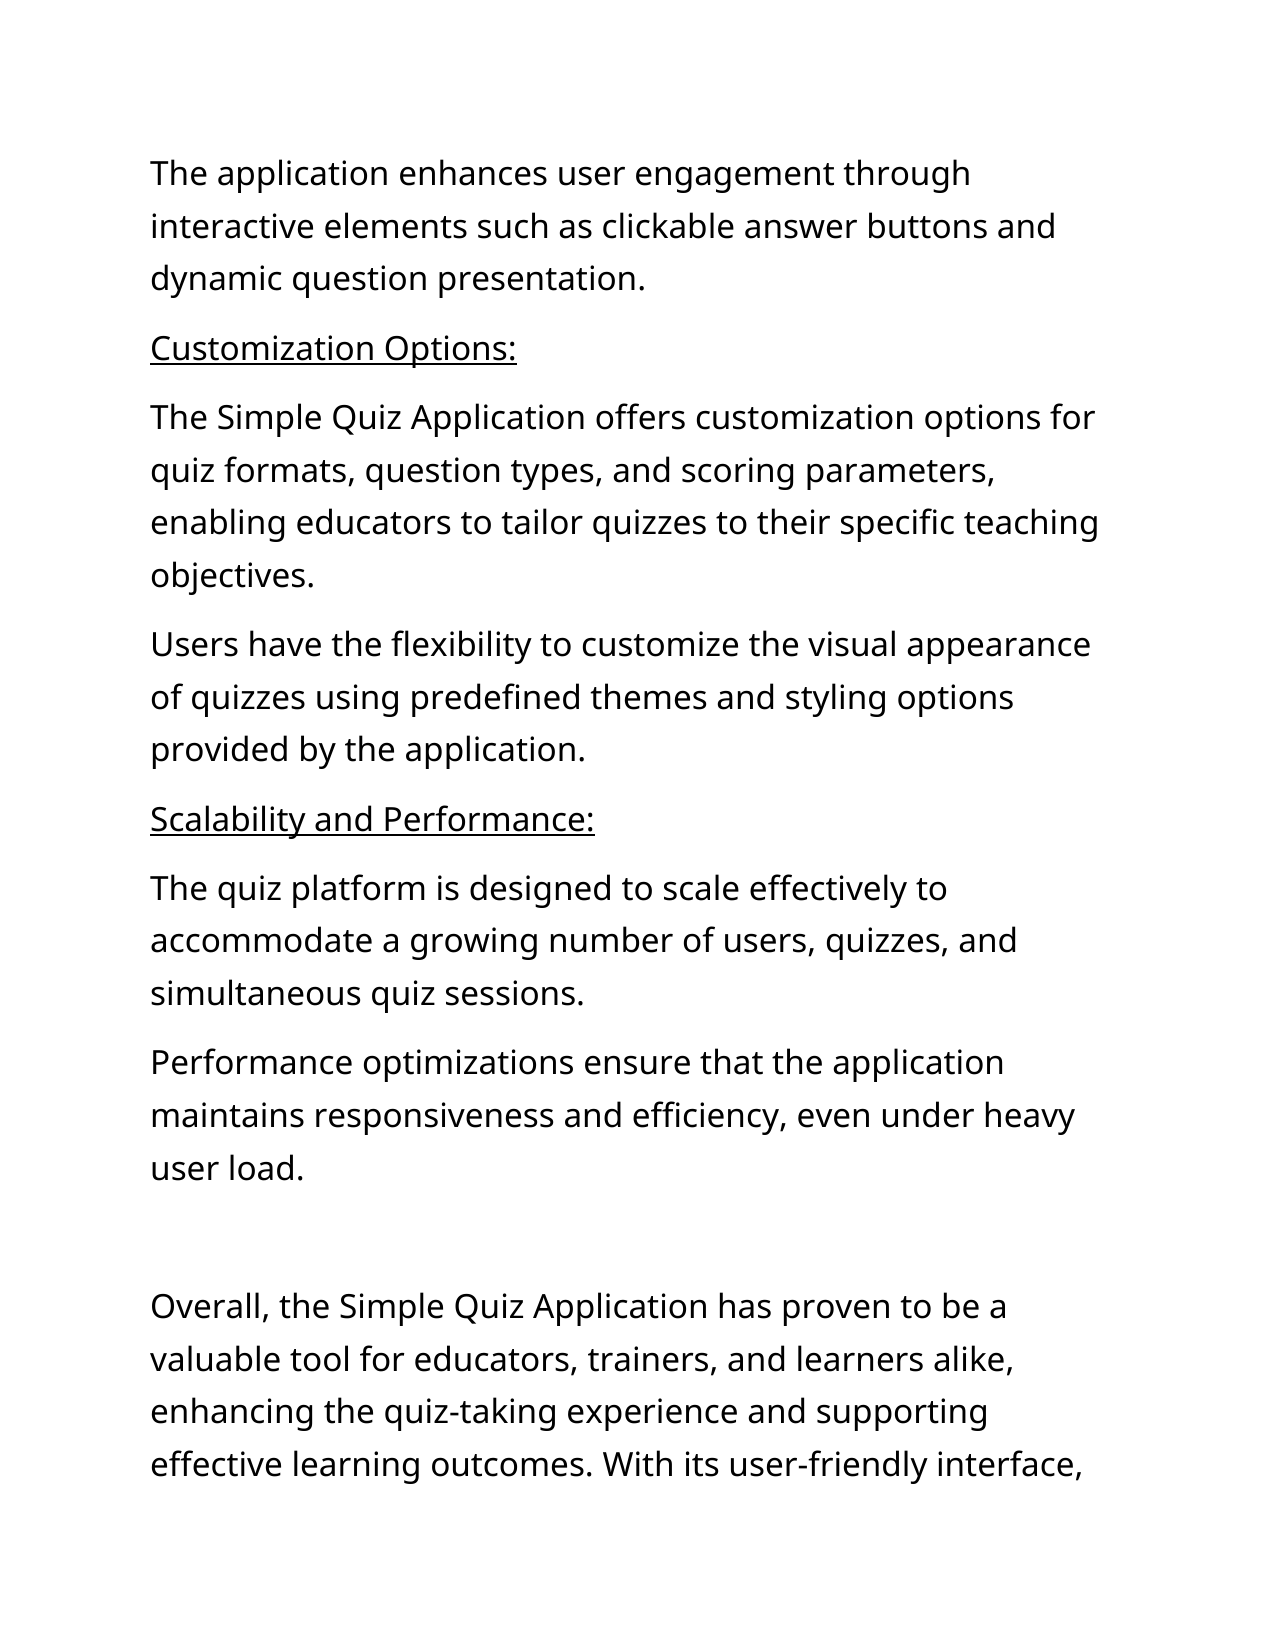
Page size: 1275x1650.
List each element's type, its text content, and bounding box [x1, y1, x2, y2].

text The Simple Quiz Application offers customization options for quiz formats, question types, and scoring parameters, enabling educators to tailor quizzes to their specific teaching objectives. [150, 394, 1125, 597]
text Scalability and Performance: [150, 795, 1125, 841]
text Users have the flexibility to customize the visual appearance of quizzes using predefined themes and styling options provided by the application. [150, 621, 1125, 771]
text The quiz platform is designed to scale effectively to accommodate a growing number of users, quizzes, and simultaneous quiz sessions. [150, 864, 1125, 1015]
text Customization Options: [150, 324, 1125, 370]
text Performance optimizations ensure that the application maintains responsiveness and efficiency, even under heavy user load. [150, 1039, 1125, 1190]
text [150, 1283, 1125, 1486]
text The application enhances user engagement through interactive elements such as clickable answer buttons and dynamic question presentation. [150, 150, 1125, 301]
